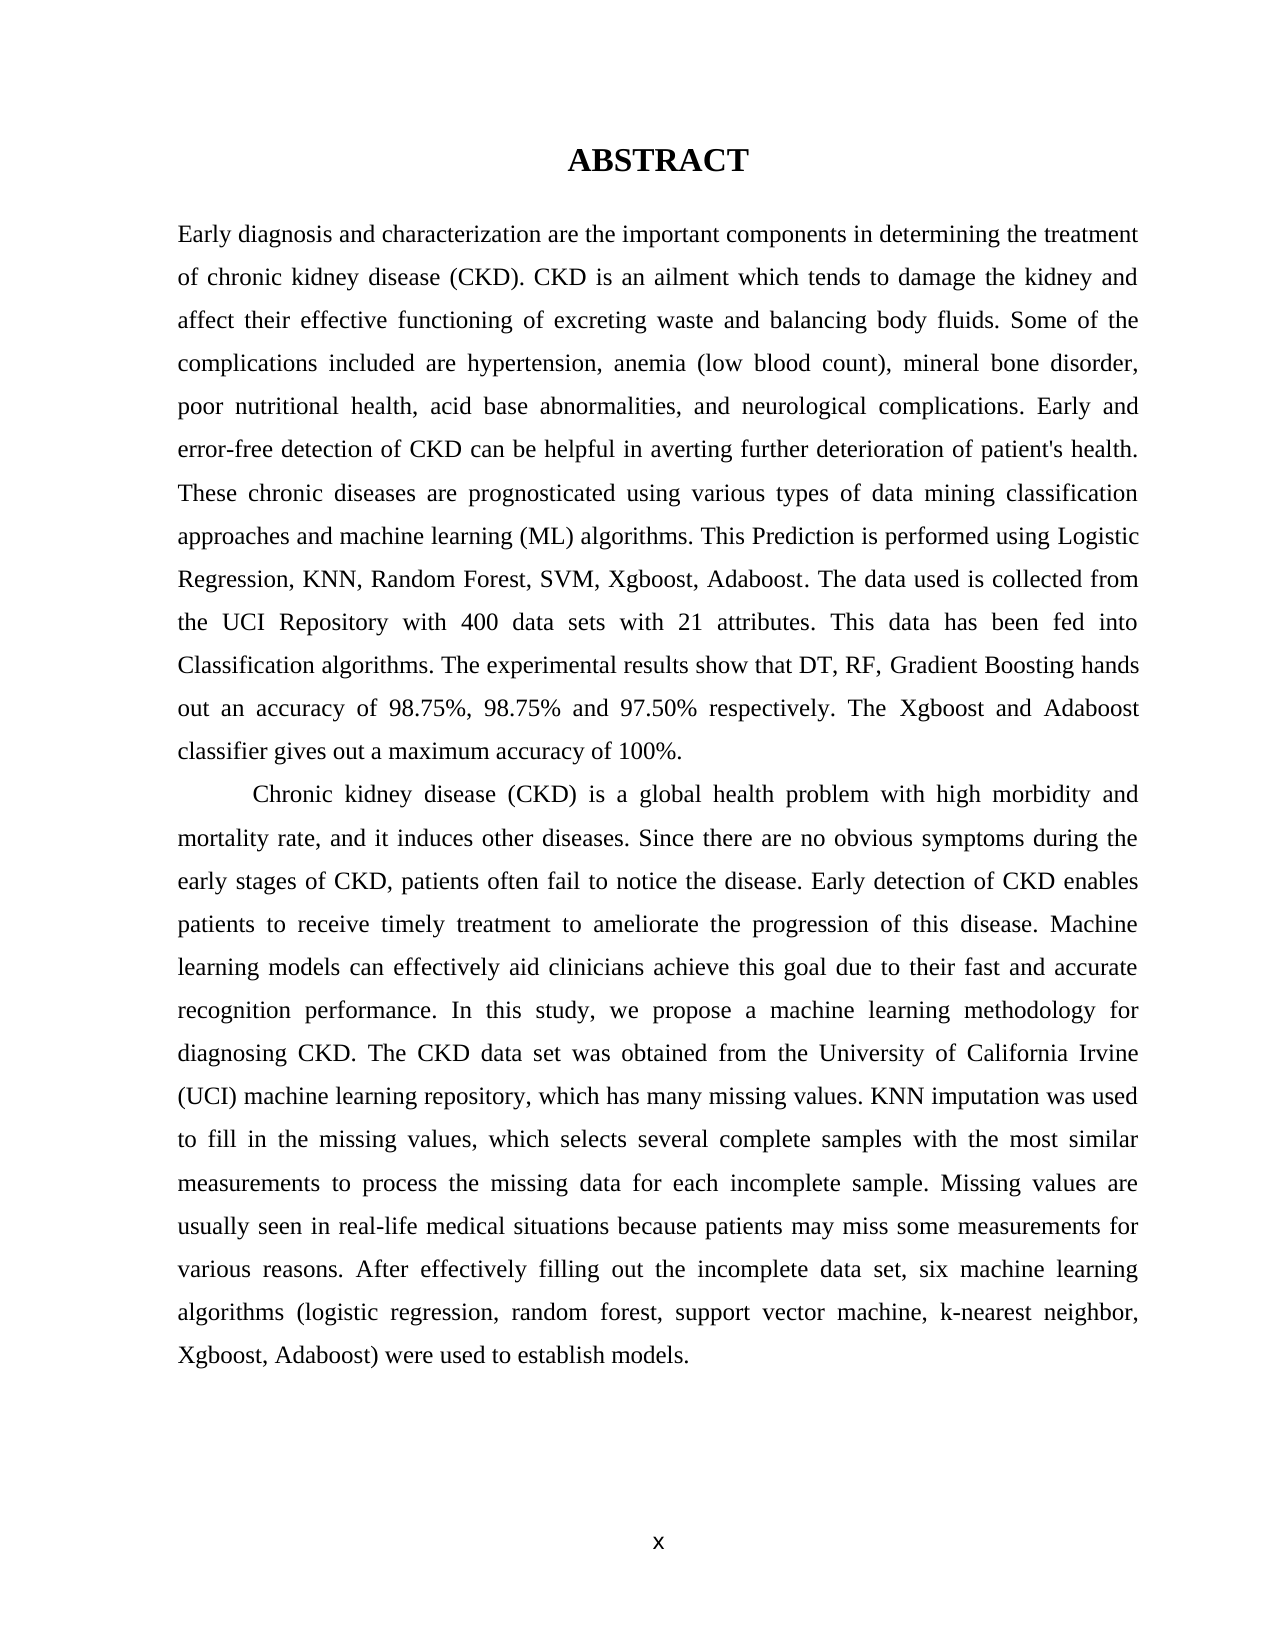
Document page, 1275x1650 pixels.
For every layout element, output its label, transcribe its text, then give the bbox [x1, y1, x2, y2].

text ABSTRACT [177, 141, 1139, 179]
text Chronic kidney disease (CKD) is a global health problem with high morbidity and mortality rate, and it induces other diseases. Since there are no obvious symptoms during the early stages of CKD, patients often fail to notice the disease. Early detection of CKD enables patients to receive timely treatment to ameliorate the progression of this disease. Machine learning models can effectively aid clinicians achieve this goal due to their fast and accurate recognition performance. In this study, we propose a machine learning methodology for diagnosing CKD. The CKD data set was obtained from the University of California Irvine (UCI) machine learning repository, which has many missing values. KNN imputation was used to fill in the missing values, which selects several complete samples with the most similar measurements to process the missing data for each incomplete sample. Missing values are usually seen in real-life medical situations because patients may miss some measurements for various reasons. After effectively filling out the incomplete data set, six machine learning algorithms (logistic regression, random forest, support vector machine, k-nearest neighbor, Xgboost, Adaboost) were used to establish models. [177, 779, 1139, 1369]
text Early diagnosis and characterization are the important components in determining the treatment of chronic kidney disease (CKD). CKD is an ailment which tends to damage the kidney and affect their effective functioning of excreting waste and balancing body fluids. Some of the complications included are hypertension, anemia (low blood count), mineral bone disorder, poor nutritional health, acid base abnormalities, and neurological complications. Early and error-free detection of CKD can be helpful in averting further deterioration of patient's health. These chronic diseases are prognosticated using various types of data mining classification approaches and machine learning (ML) algorithms. This Prediction is performed using Logistic Regression, KNN, Random Forest, SVM, Xgboost, Adaboost. The data used is collected from the UCI Repository with 400 data sets with 21 attributes. This data has been fed into Classification algorithms. The experimental results show that DT, RF, Gradient Boosting hands out an accuracy of 98.75%, 98.75% and 97.50% respectively. The Xgboost and Adaboost classifier gives out a maximum accuracy of 100%. [177, 219, 1139, 765]
